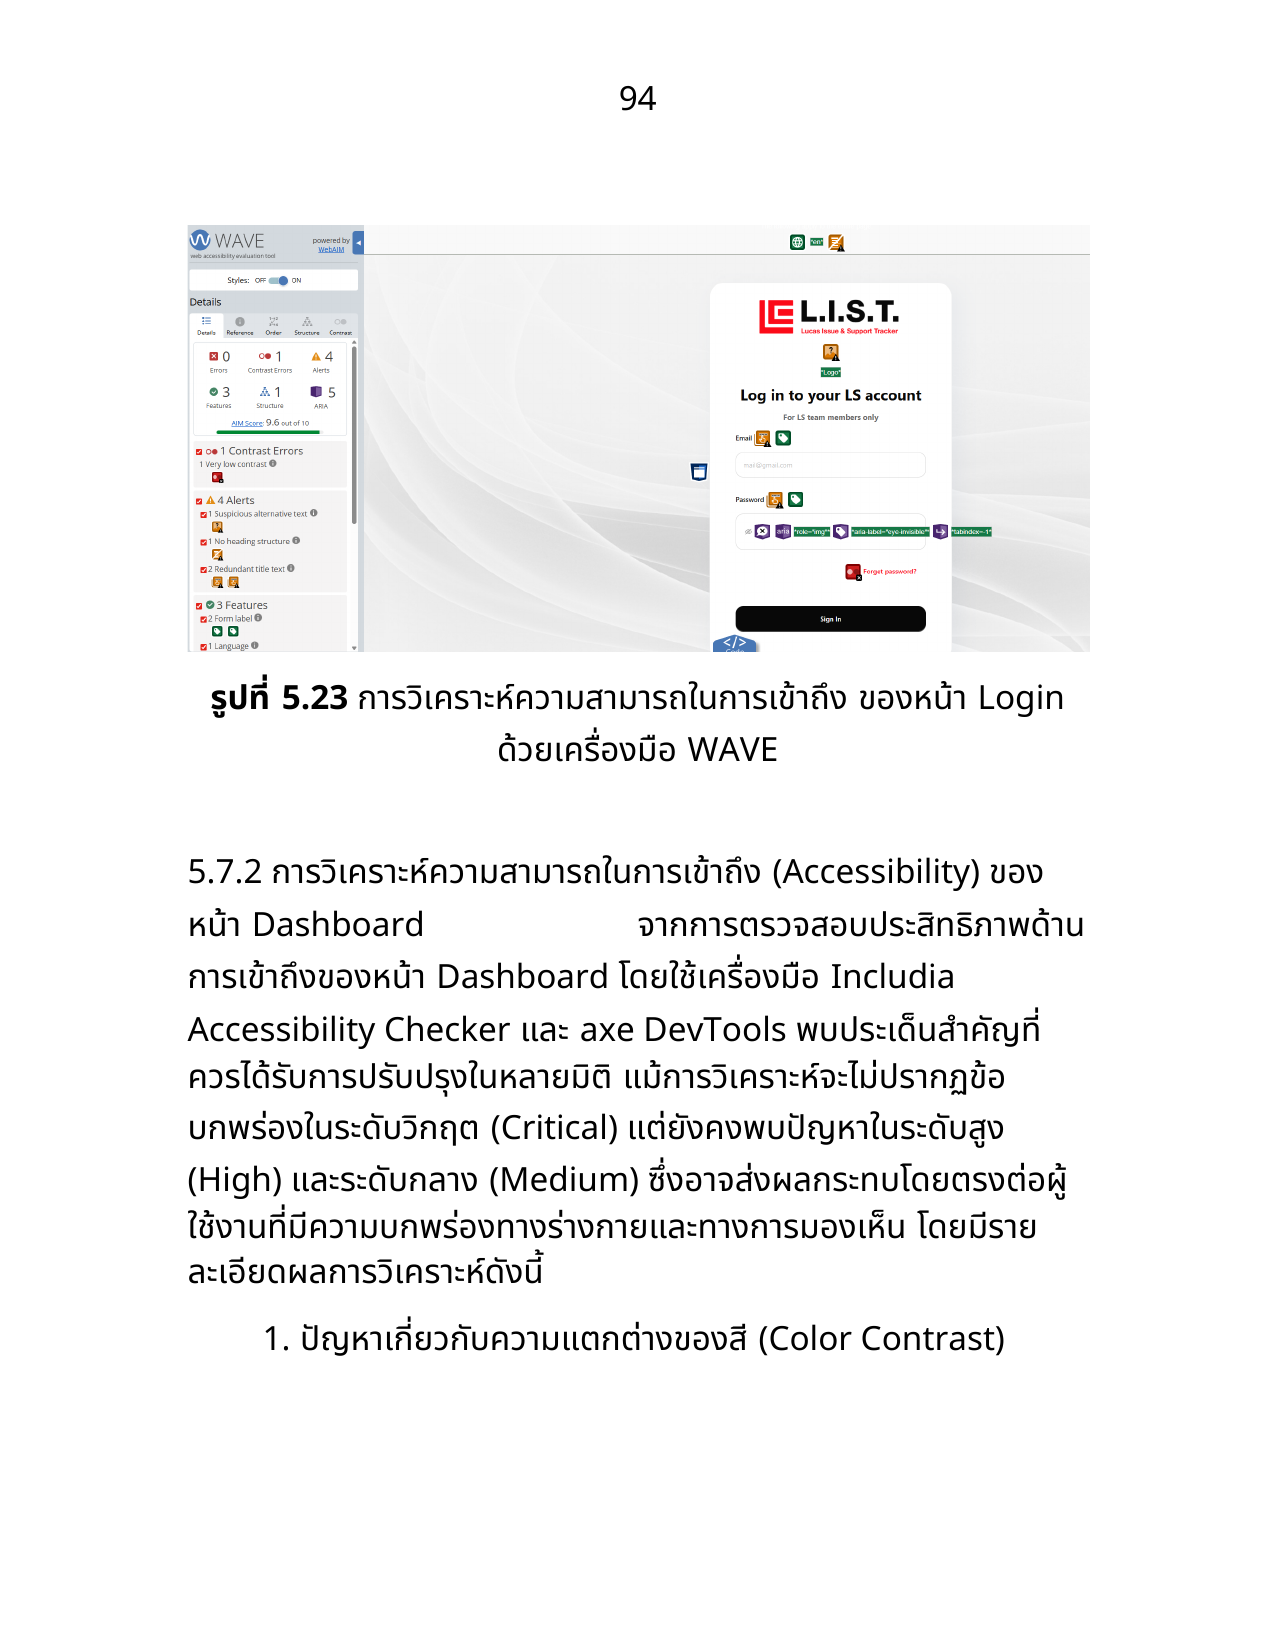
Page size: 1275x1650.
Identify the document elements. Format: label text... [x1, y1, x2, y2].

picture [187, 225, 1090, 652]
list ปัญหาเกี่ยวกับความแตกต่างของสี (Color Contrast) [262, 1314, 1087, 1405]
text รูปที่ 5.23 การวิเคราะห์ความสามารถในการเข้าถึง ของหน้า Login ด้วยเครื่องมือ WAVE [187, 674, 1087, 772]
text 5.7.2 การวิเคราะห์ความสามารถในการเข้าถึง (Accessibility) ของหน้า Dashboard จากการตรวจสอบประสิทธิภาพด้านการเข้าถึงของหน้า Dashboard โดยใช้เครื่องมือ Includia Accessibility Checker และ axe DevTools พบประเด็นสำคัญที่ควรได้รับการปรับปรุงในหลายมิติ แม้การวิเคราะห์จะไม่ปรากฏข้อบกพร่องในระดับวิกฤต (Critical) แต่ยังคงพบปัญหาในระดับสูง (High) และระดับกลาง (Medium) ซึ่งอาจส่งผลกระทบโดยตรงต่อผู้ใช้งานที่มีความบกพร่องทางร่างกายและทางการมองเห็น โดยมีรายละเอียดผลการวิเคราะห์ดังนี้ [187, 796, 1087, 1292]
